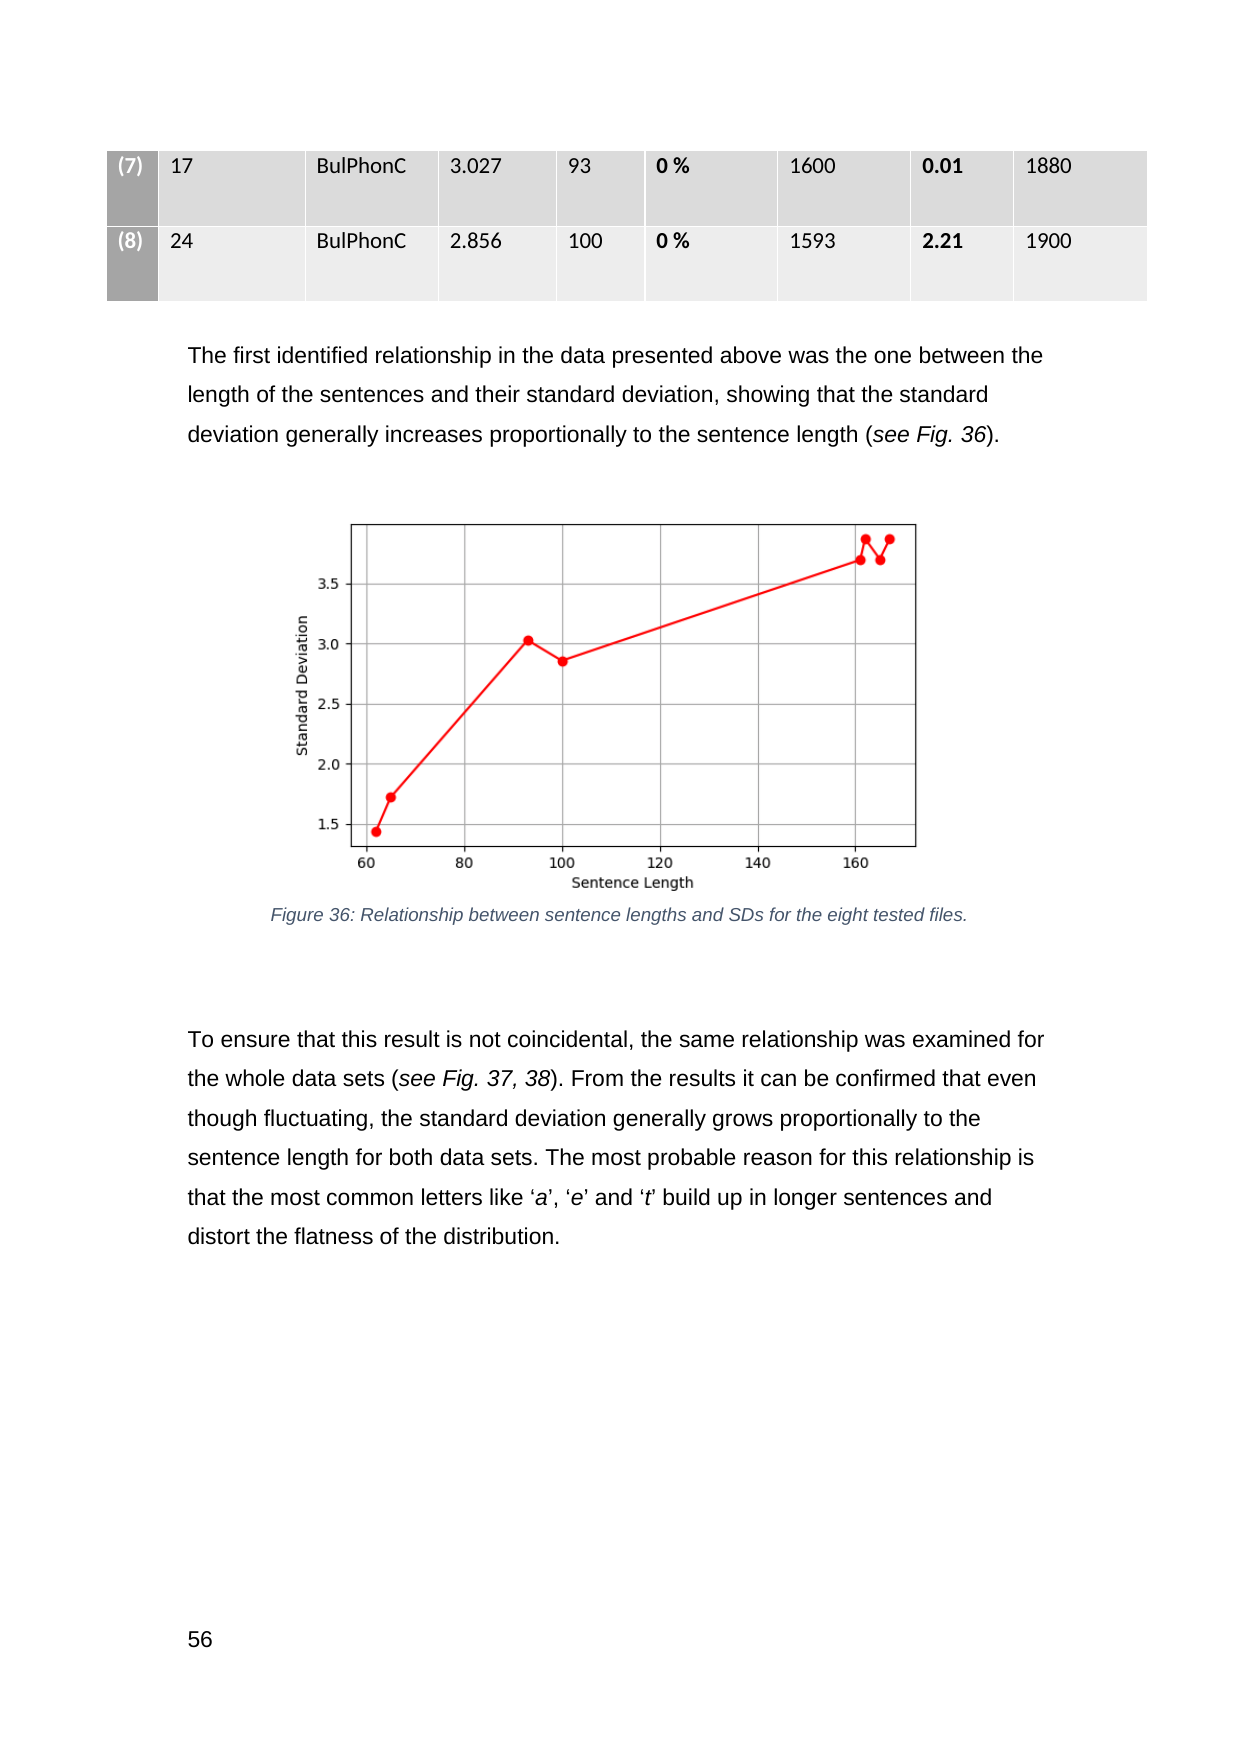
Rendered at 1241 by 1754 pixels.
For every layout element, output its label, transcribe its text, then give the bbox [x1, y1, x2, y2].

table_cell 0 % [646, 151, 777, 226]
table_cell 1880 [1014, 151, 1147, 226]
table_cell BulPhonC [306, 151, 438, 226]
table_cell 17 [159, 151, 305, 226]
table_cell 2.856 [439, 227, 556, 301]
table_cell 1600 [778, 151, 910, 226]
table_cell 0.01 [911, 151, 1013, 226]
table_cell 0 % [646, 227, 777, 301]
text To ensure that this result is not coincidental, the same relationship was examined for the whole data sets (see Fig. 37, 38). From the results it can be confirmed that even though fluctuating, the standard deviation generally grows proportionally to the sentence length for both data sets. The most probable reason for this relationship is that the most common letters like ‘a’, ‘e’ and ‘t’ build up in longer sentences and distort the flatness of the distribution. [187, 1026, 1053, 1249]
table_cell 2.21 [911, 227, 1013, 301]
text Figure 36: Relationship between sentence lengths and SDs for the eight tested files. [187, 904, 1053, 926]
table_cell 3.027 [439, 151, 556, 226]
table_cell 93 [557, 151, 644, 226]
table_cell (7) [107, 151, 158, 226]
text The first identified relationship in the data presented above was the one between the length of the sentences and their standard deviation, showing that the standard deviation generally increases proportionally to the sentence length (see Fig. 36). [187, 342, 1053, 447]
table_cell 100 [557, 227, 644, 301]
table_cell 24 [159, 227, 305, 301]
table_cell BulPhonC [306, 227, 438, 301]
picture [281, 499, 959, 892]
table_cell 1900 [1014, 227, 1147, 301]
table_cell 1593 [778, 227, 910, 301]
table_cell (8) [107, 227, 158, 301]
